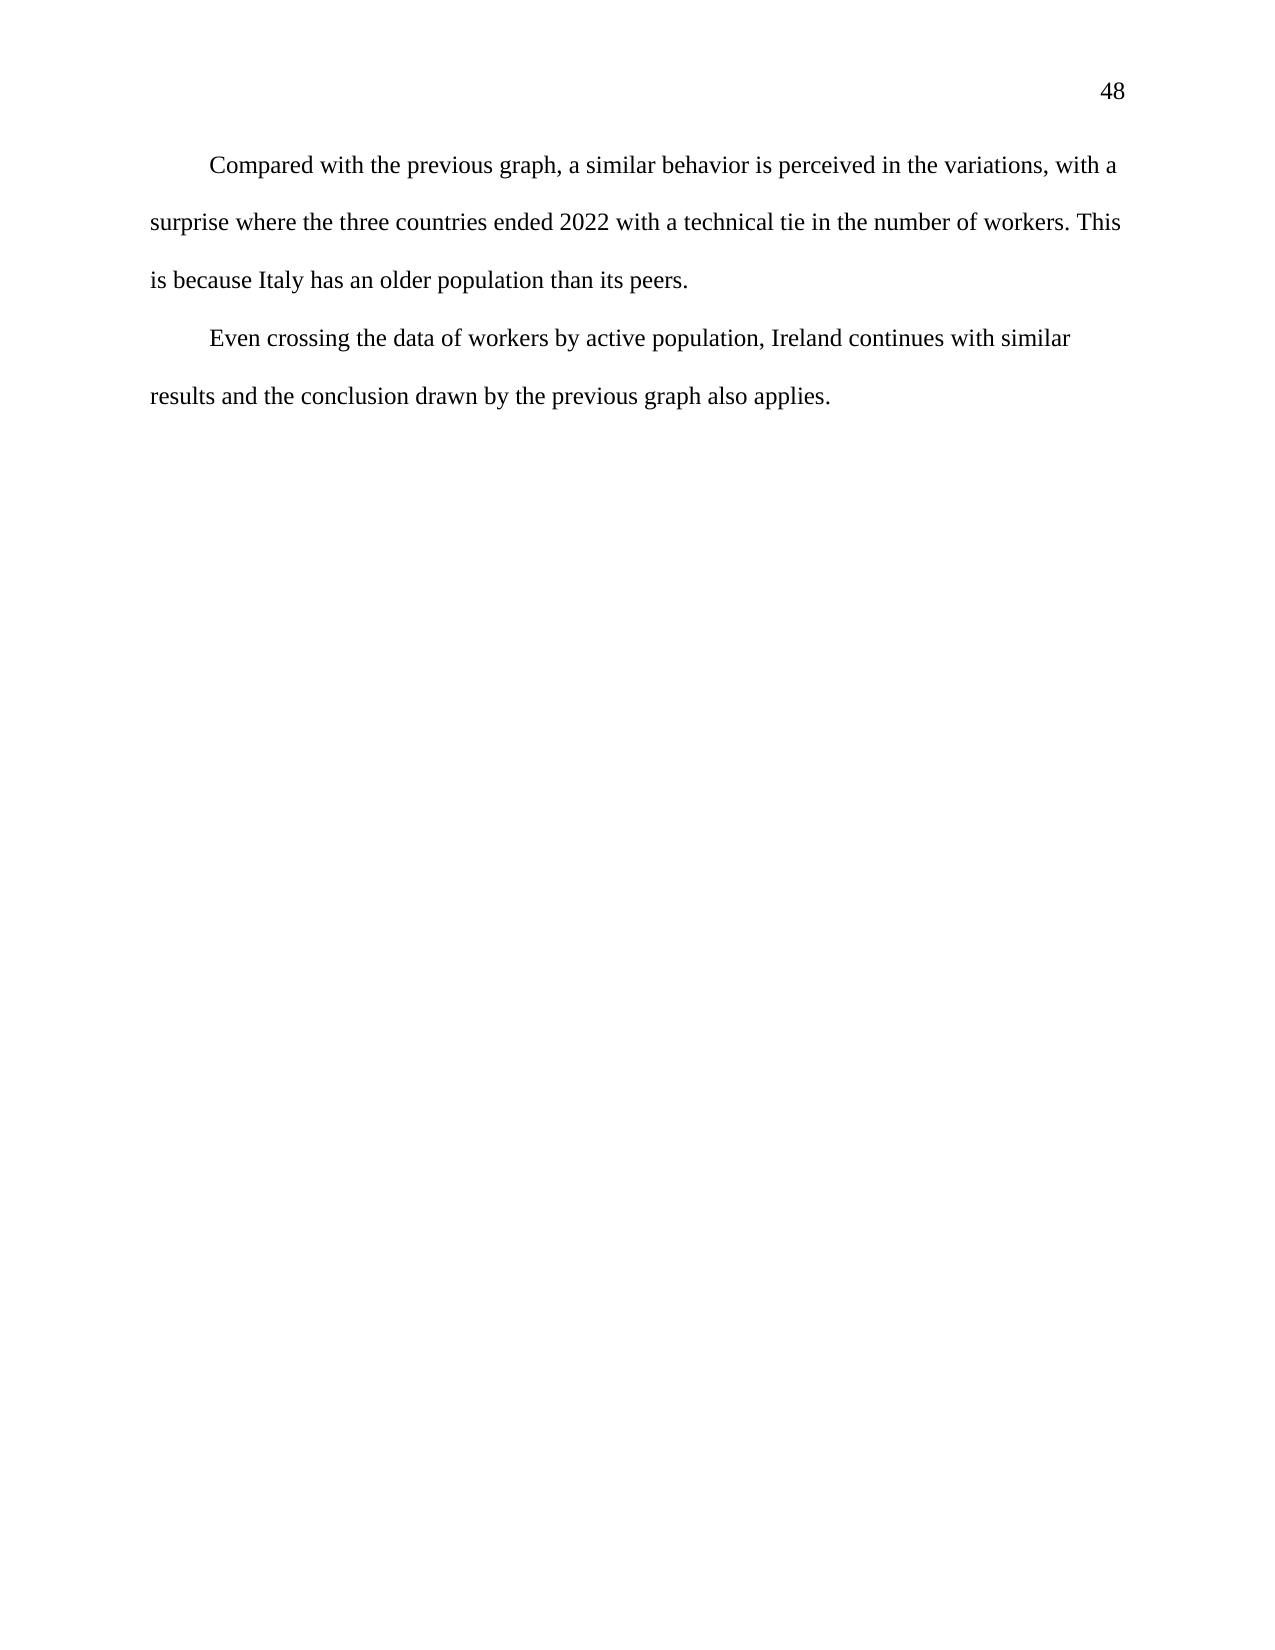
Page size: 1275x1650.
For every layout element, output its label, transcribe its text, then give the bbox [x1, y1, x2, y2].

text Even crossing the data of workers by active population, Ireland continues with similar results and the conclusion drawn by the previous graph also applies. [150, 323, 1125, 410]
text Compared with the previous graph, a similar behavior is perceived in the variations, with a surprise where the three countries ended 2022 with a technical tie in the number of workers. This is because Italy has an older population than its peers. [150, 150, 1125, 294]
